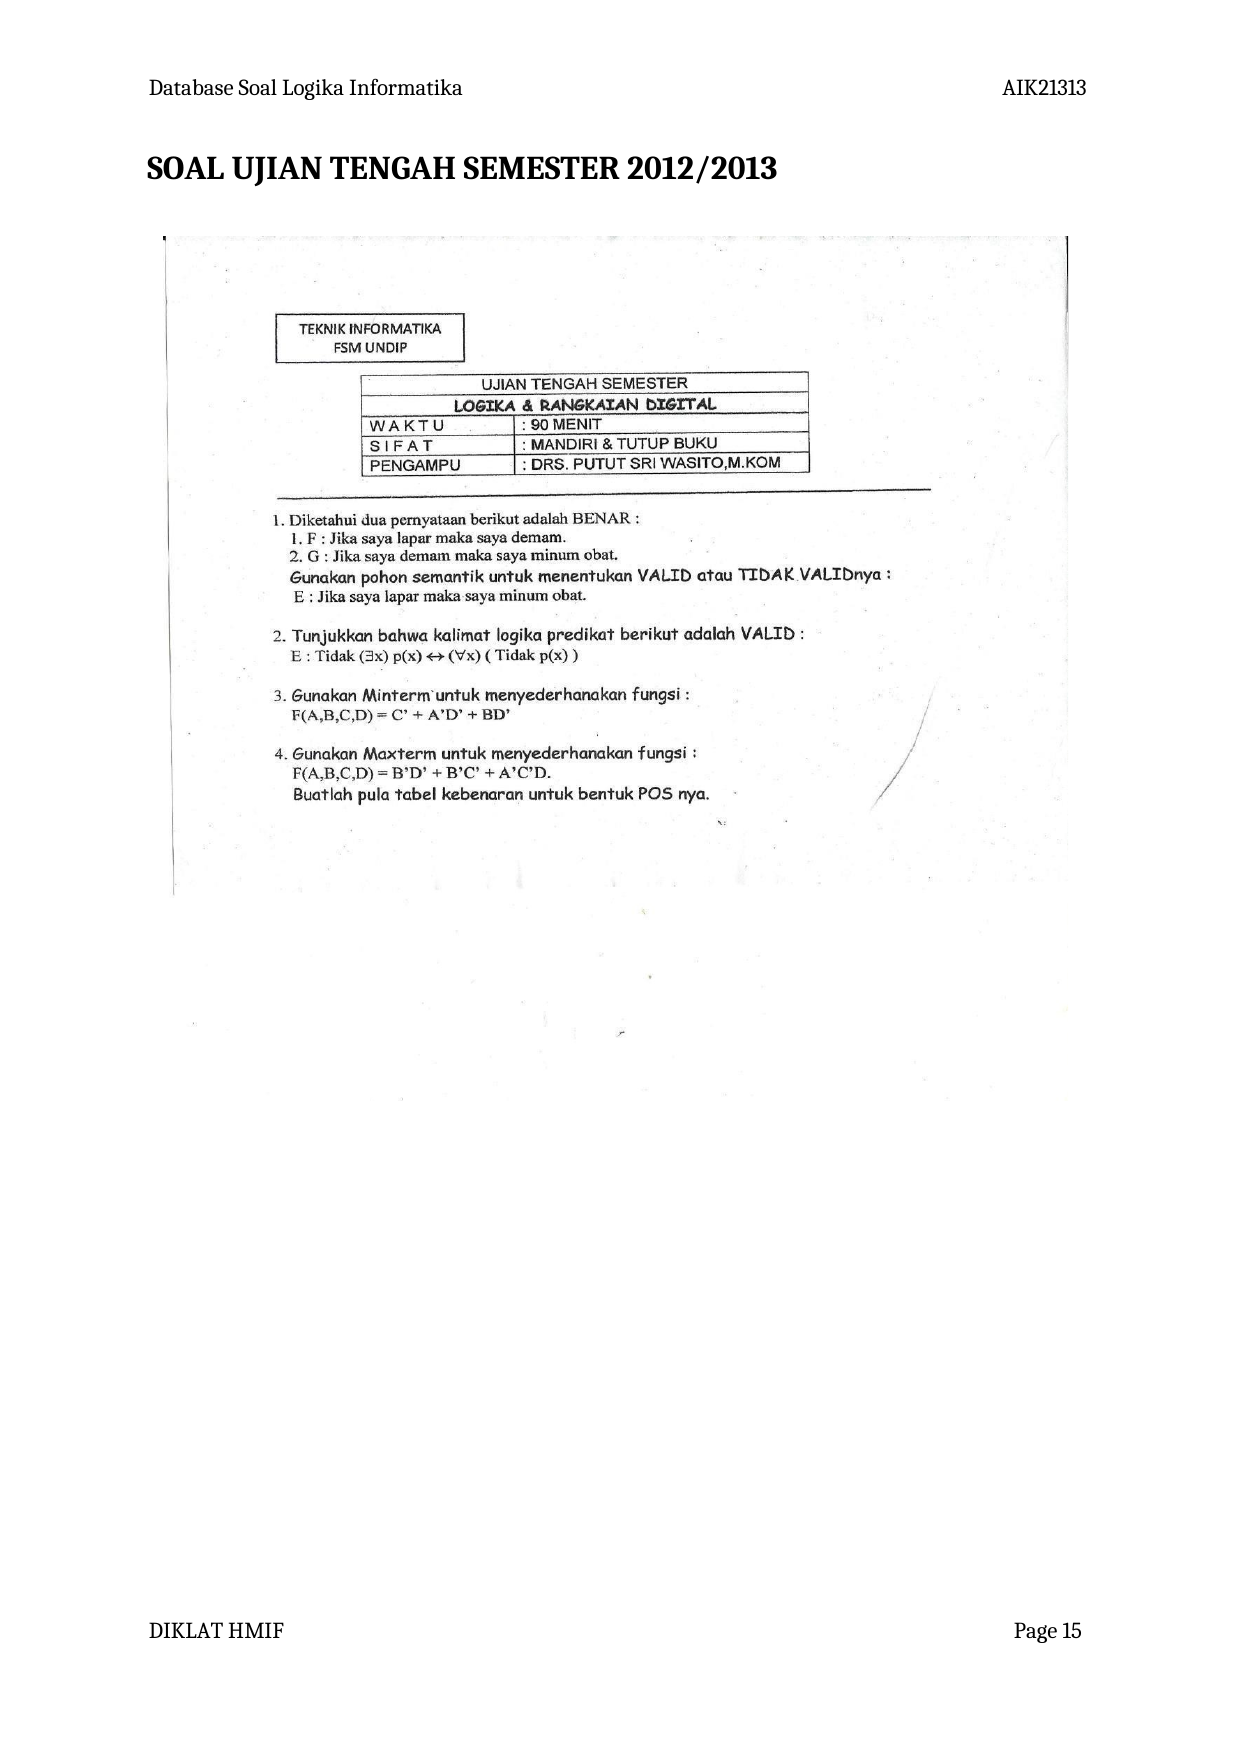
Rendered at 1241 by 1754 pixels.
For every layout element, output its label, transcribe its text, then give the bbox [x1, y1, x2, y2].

picture [163, 236, 1069, 1101]
text SOAL UJIAN TENGAH SEMESTER 2012/2013 [147, 149, 1159, 187]
